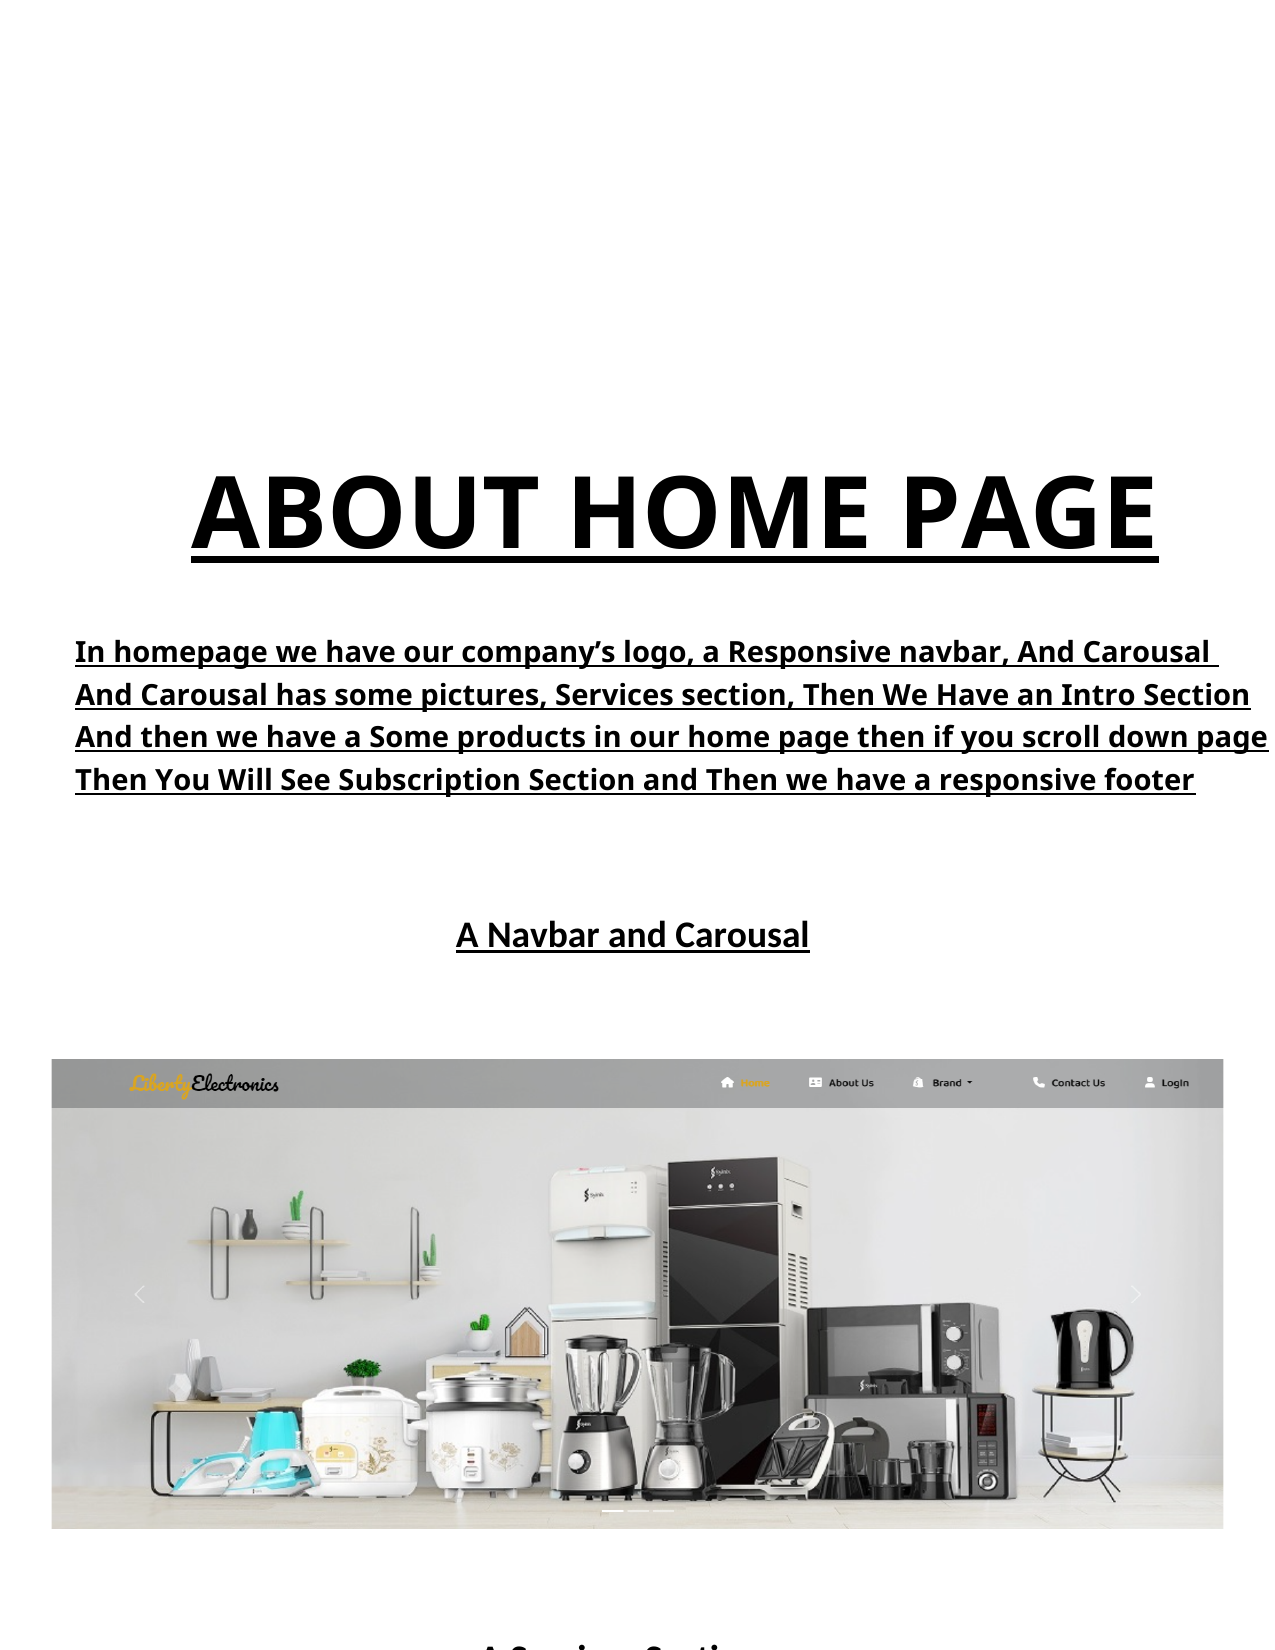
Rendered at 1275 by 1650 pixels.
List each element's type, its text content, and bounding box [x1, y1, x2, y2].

list And then we have a Some products in our home page then if you scroll down page [75, 717, 1275, 756]
picture [51, 1059, 1224, 1531]
list And Carousal has some pictures, Services section, Then We Have an Intro Section [75, 674, 1275, 714]
list In homepage we have our company’s logo, a Responsive navbar, And Carousal [75, 631, 1275, 671]
list ABOUT HOME PAGE [75, 441, 1275, 577]
list Then You Will See Subscription Section and Then we have a responsive footer [75, 759, 1275, 799]
